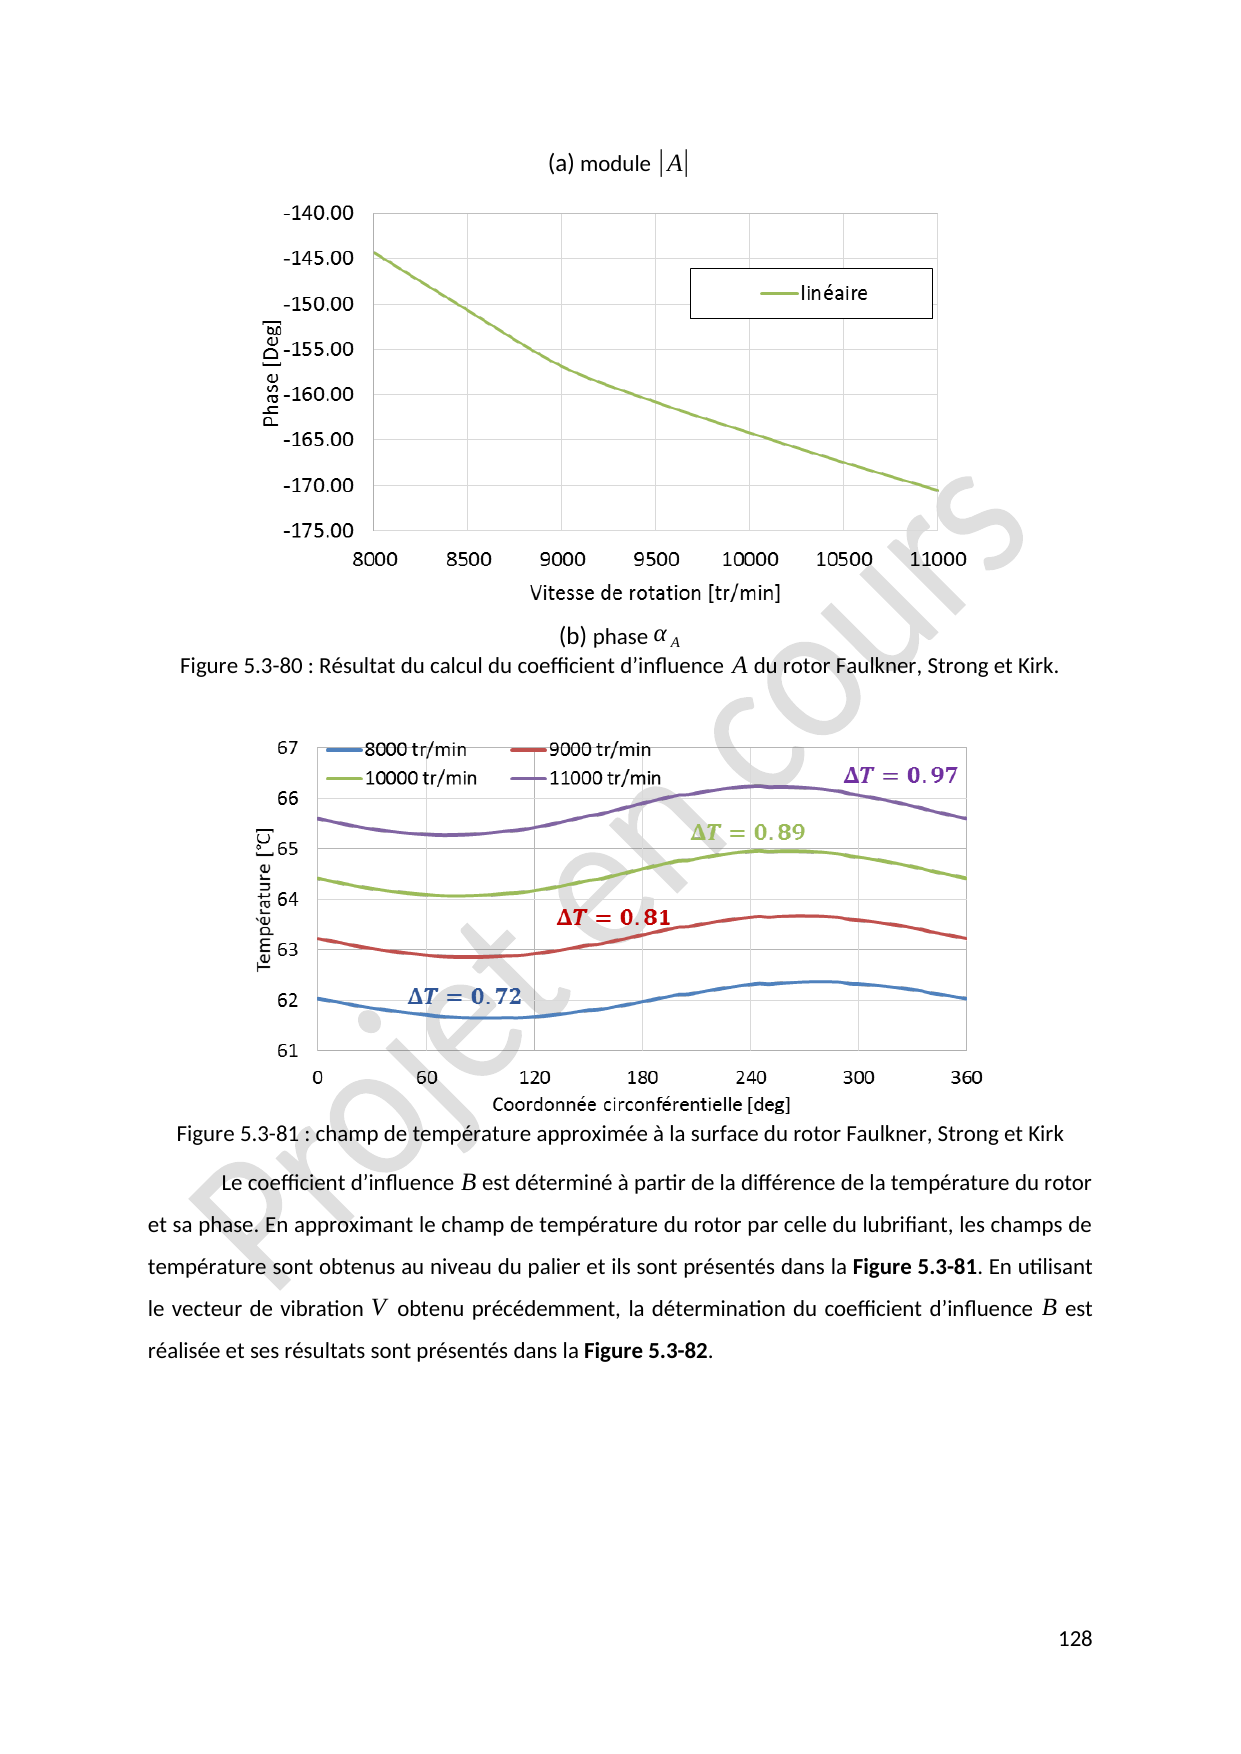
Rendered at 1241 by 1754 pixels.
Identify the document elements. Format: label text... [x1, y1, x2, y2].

table_header (a) module [148, 148, 1092, 178]
table_cell (b) phase [148, 178, 1092, 651]
picture [247, 721, 993, 1119]
picture [253, 178, 986, 620]
